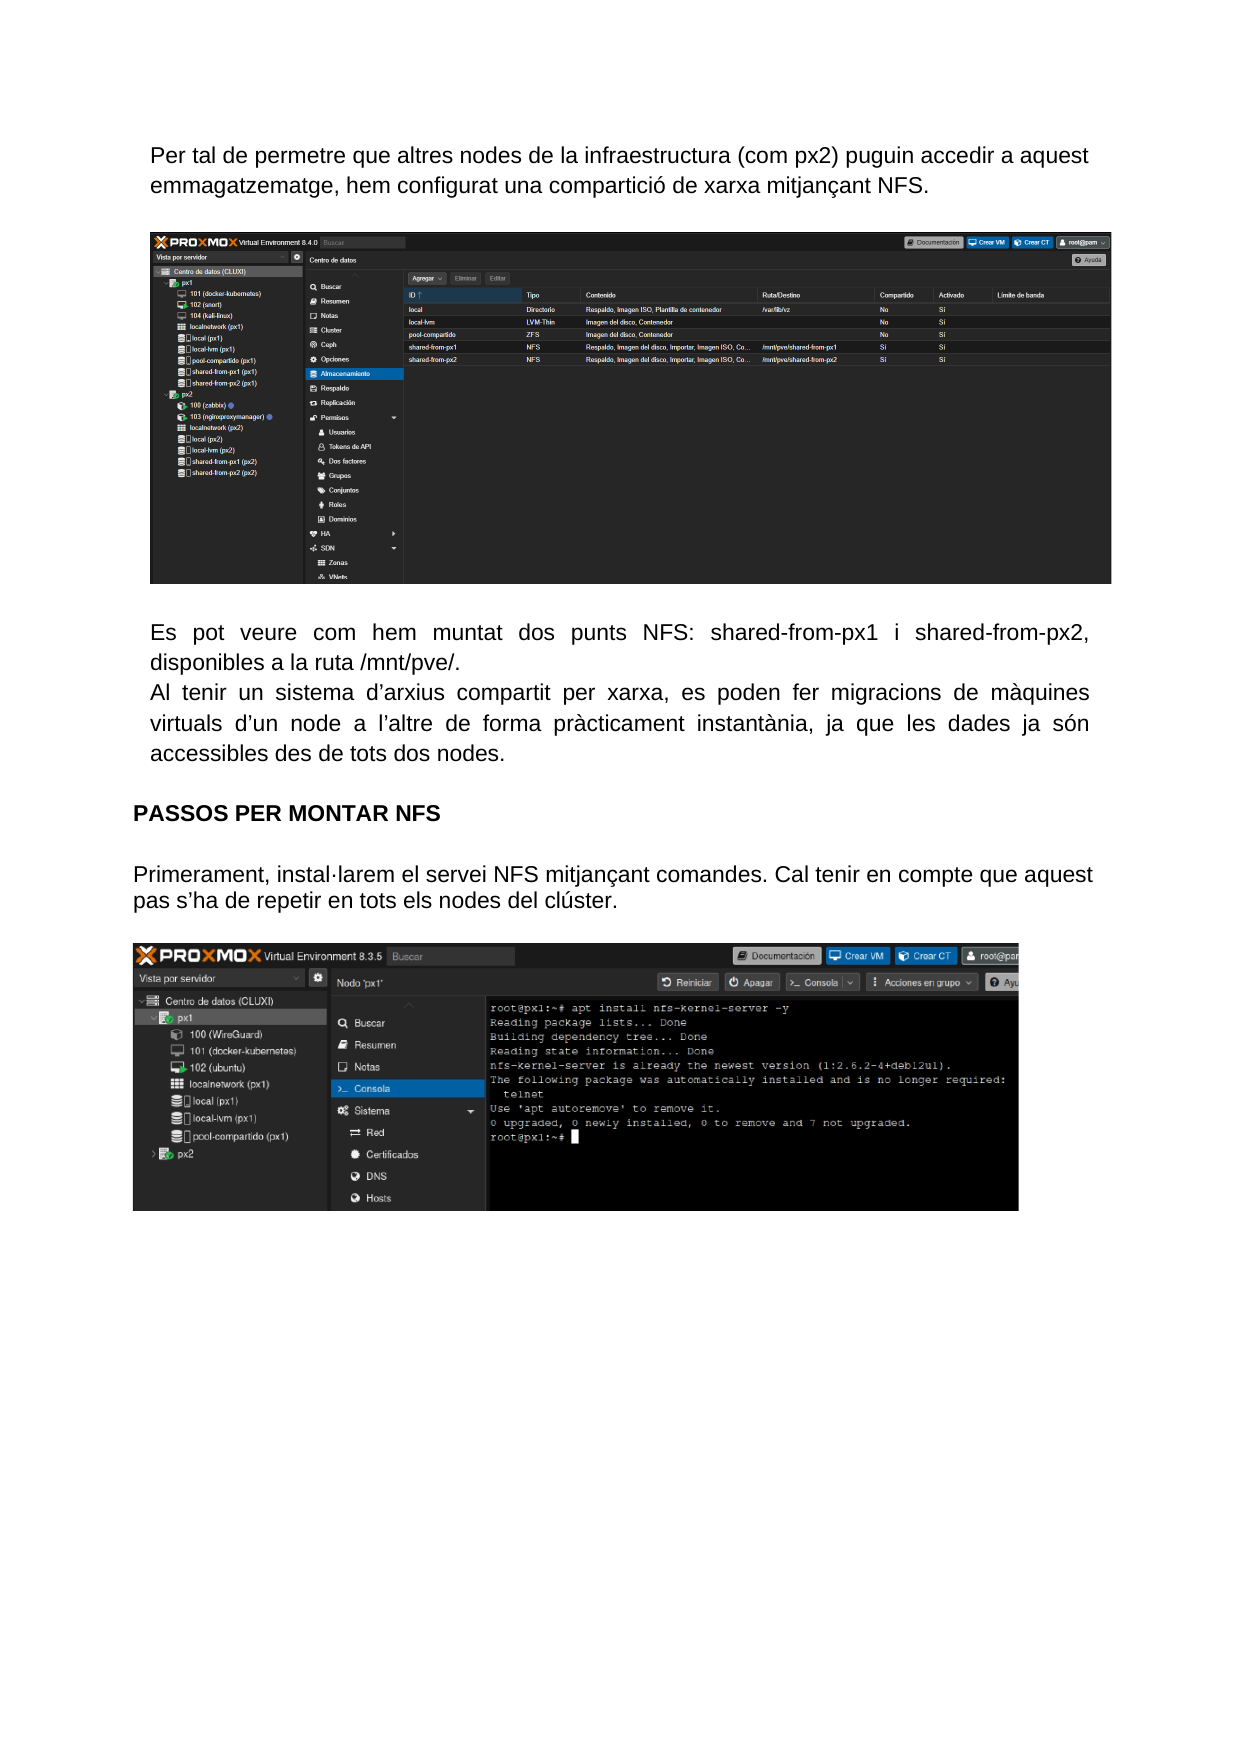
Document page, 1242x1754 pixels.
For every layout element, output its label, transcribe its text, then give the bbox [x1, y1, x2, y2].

list Per tal de permetre que altres nodes de la infraestructura (com px2) puguin accedir a aquest emmagatzematge, hem configurat una compartició de xarxa mitjançant NFS. [150, 142, 1090, 198]
list Al tenir un sistema d’arxius compartit per xarxa, es poden fer migracions de màquines virtuals d’un node a l’altre de forma pràcticament instantània, ja que les dades ja són accessibles des de tots dos nodes. [150, 679, 1090, 766]
picture [150, 232, 1112, 584]
text Primerament, instal·larem el servei NFS mitjançant comandes. Cal tenir en compte que aquest pas s’ha de repetir en tots els nodes del clúster. [133, 861, 1094, 913]
list Es pot veure com hem muntat dos punts NFS: shared-from-px1 i shared-from-px2, disponibles a la ruta /mnt/pve/. [150, 619, 1090, 675]
text PASSOS PER MONTAR NFS [133, 800, 1090, 826]
picture [132, 943, 1019, 1211]
